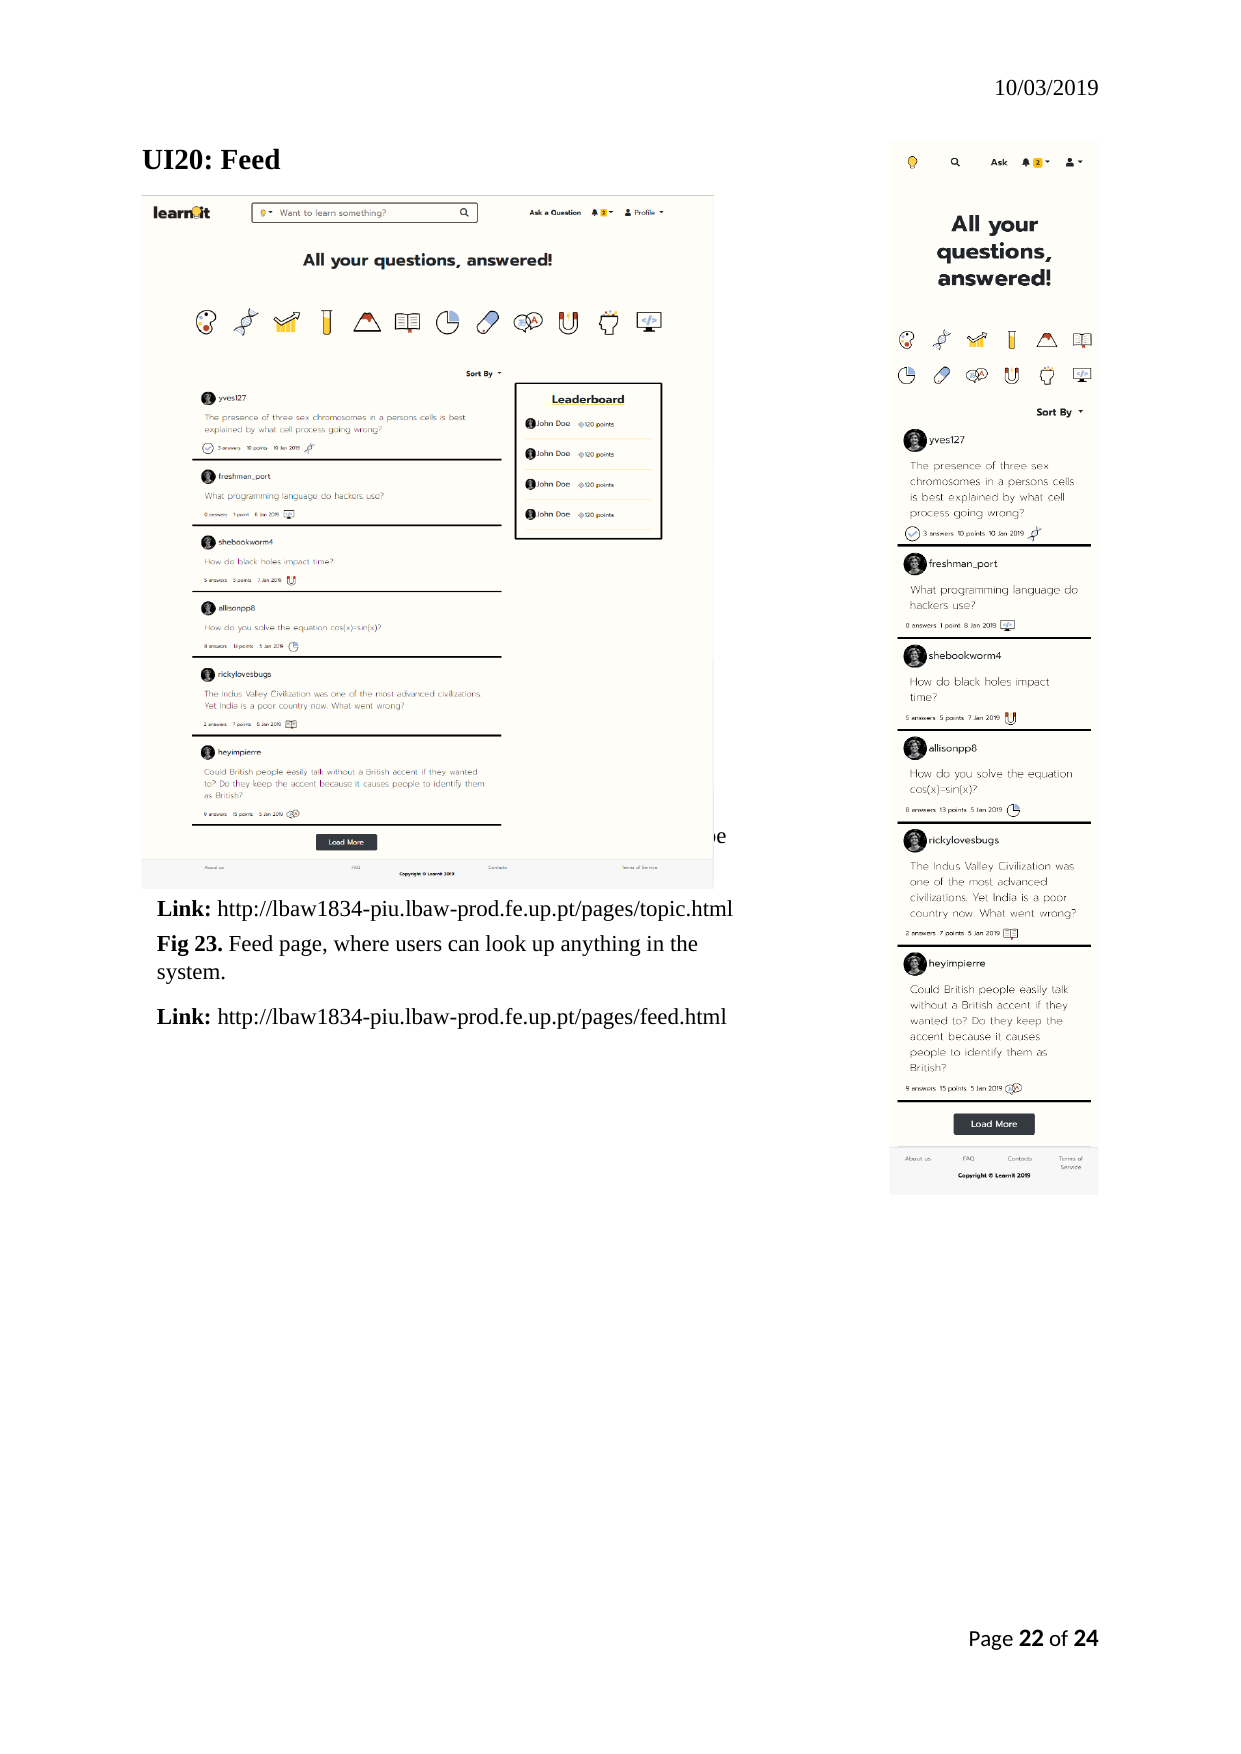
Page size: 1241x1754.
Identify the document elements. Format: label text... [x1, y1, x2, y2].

picture [889, 141, 1099, 1195]
text UI20: Feed [142, 142, 889, 175]
picture [141, 195, 714, 900]
